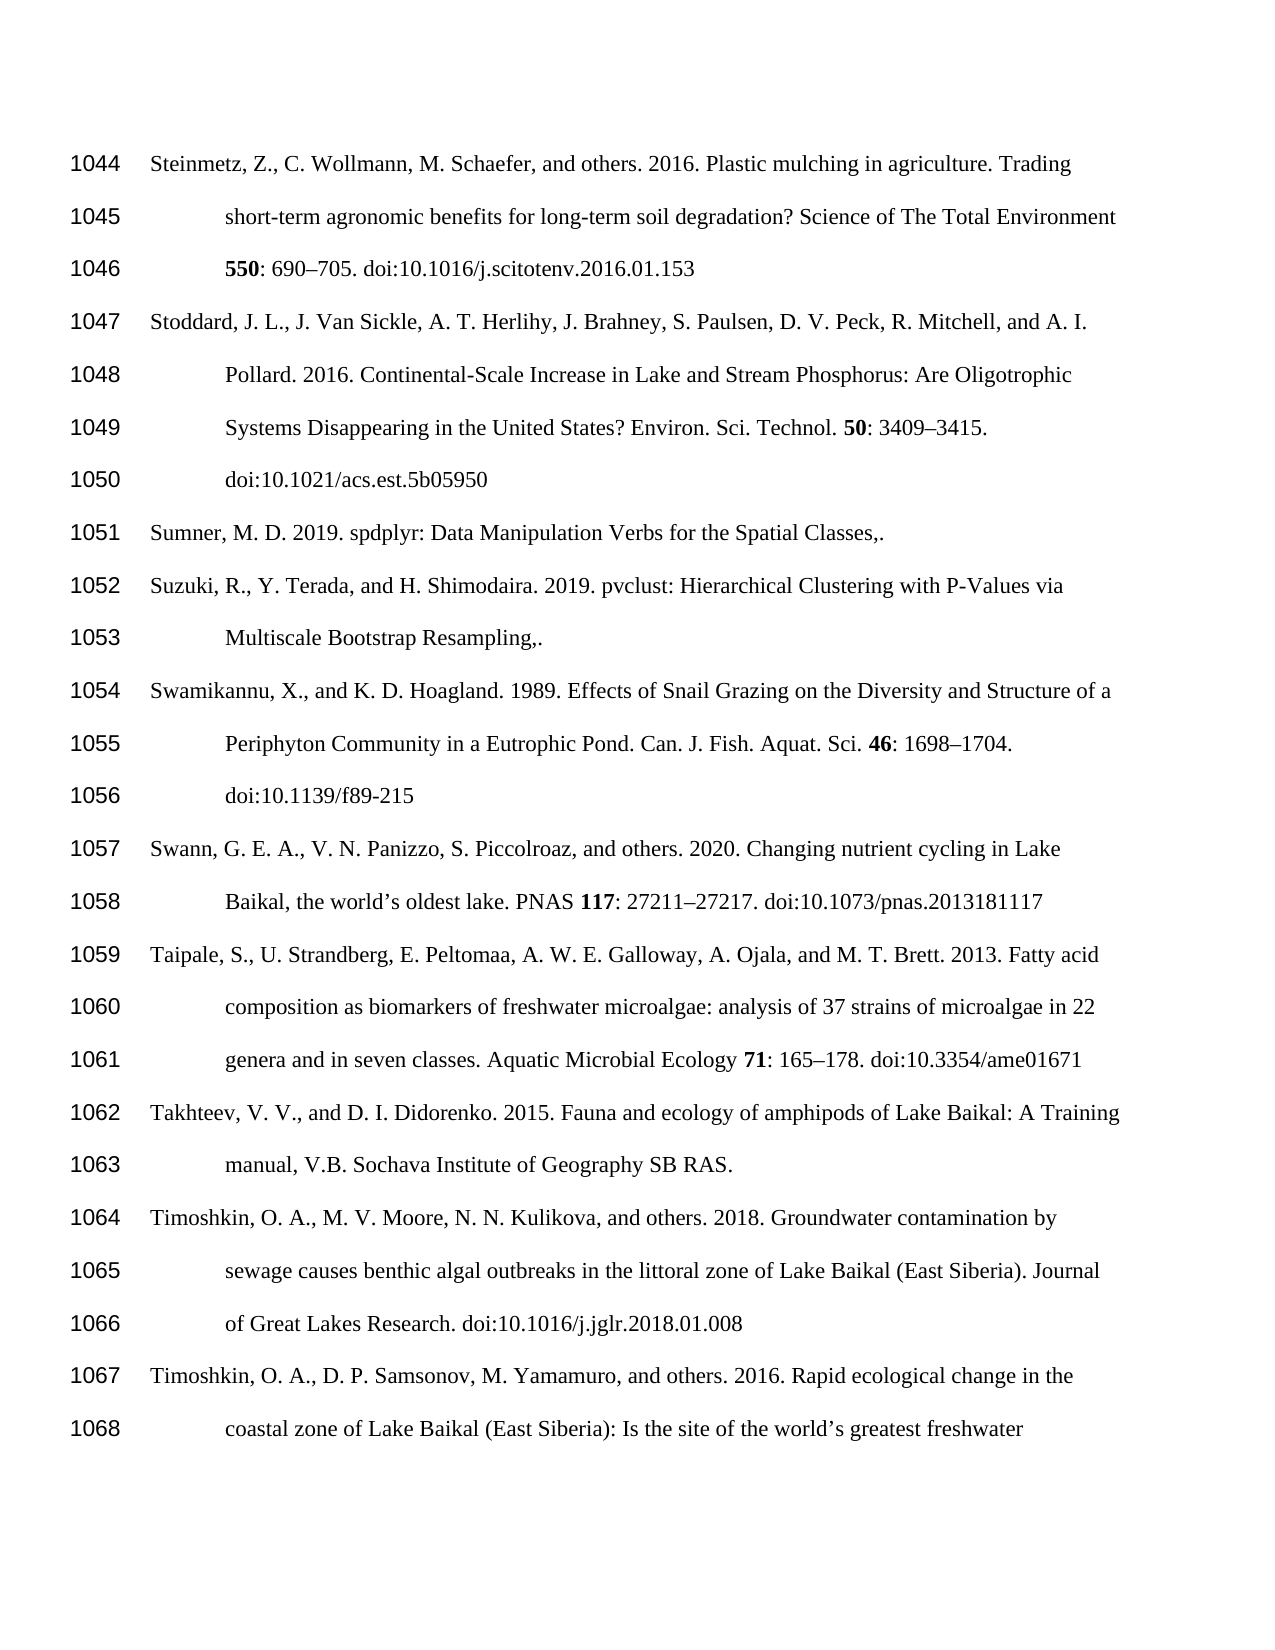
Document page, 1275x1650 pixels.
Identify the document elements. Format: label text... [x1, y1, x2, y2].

text Steinmetz, Z., C. Wollmann, M. Schaefer, and others. 2016. Plastic mulching in agriculture. Trading short-term agronomic benefits for long-term soil degradation? Science of The Total Environment 550: 690–705. doi:10.1016/j.scitotenv.2016.01.153 [150, 150, 1125, 282]
text Suzuki, R., Y. Terada, and H. Shimodaira. 2019. pvclust: Hierarchical Clustering with P-Values via Multiscale Bootstrap Resampling,. [150, 572, 1125, 651]
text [150, 1362, 1125, 1441]
text Timoshkin, O. A., M. V. Moore, N. N. Kulikova, and others. 2018. Groundwater contamination by sewage causes benthic algal outbreaks in the littoral zone of Lake Baikal (East Siberia). Journal of Great Lakes Research. doi:10.1016/j.jglr.2018.01.008 [150, 1204, 1125, 1336]
text Swamikannu, X., and K. D. Hoagland. 1989. Effects of Snail Grazing on the Diversity and Structure of a Periphyton Community in a Eutrophic Pond. Can. J. Fish. Aquat. Sci. 46: 1698–1704. doi:10.1139/f89-215 [150, 677, 1125, 809]
text Sumner, M. D. 2019. spdplyr: Data Manipulation Verbs for the Spatial Classes,. [150, 519, 1125, 545]
text Stoddard, J. L., J. Van Sickle, A. T. Herlihy, J. Brahney, S. Paulsen, D. V. Peck, R. Mitchell, and A. I. Pollard. 2016. Continental-Scale Increase in Lake and Stream Phosphorus: Are Oligotrophic Systems Disappearing in the United States? Environ. Sci. Technol. 50: 3409–3415. doi:10.1021/acs.est.5b05950 [150, 308, 1125, 493]
text Takhteev, V. V., and D. I. Didorenko. 2015. Fauna and ecology of amphipods of Lake Baikal: A Training manual, V.B. Sochava Institute of Geography SB RAS. [150, 1099, 1125, 1178]
text Taipale, S., U. Strandberg, E. Peltomaa, A. W. E. Galloway, A. Ojala, and M. T. Brett. 2013. Fatty acid composition as biomarkers of freshwater microalgae: analysis of 37 strains of microalgae in 22 genera and in seven classes. Aquatic Microbial Ecology 71: 165–178. doi:10.3354/ame01671 [150, 941, 1125, 1072]
text Swann, G. E. A., V. N. Panizzo, S. Piccolroaz, and others. 2020. Changing nutrient cycling in Lake Baikal, the world’s oldest lake. PNAS 117: 27211–27217. doi:10.1073/pnas.2013181117 [150, 835, 1125, 914]
